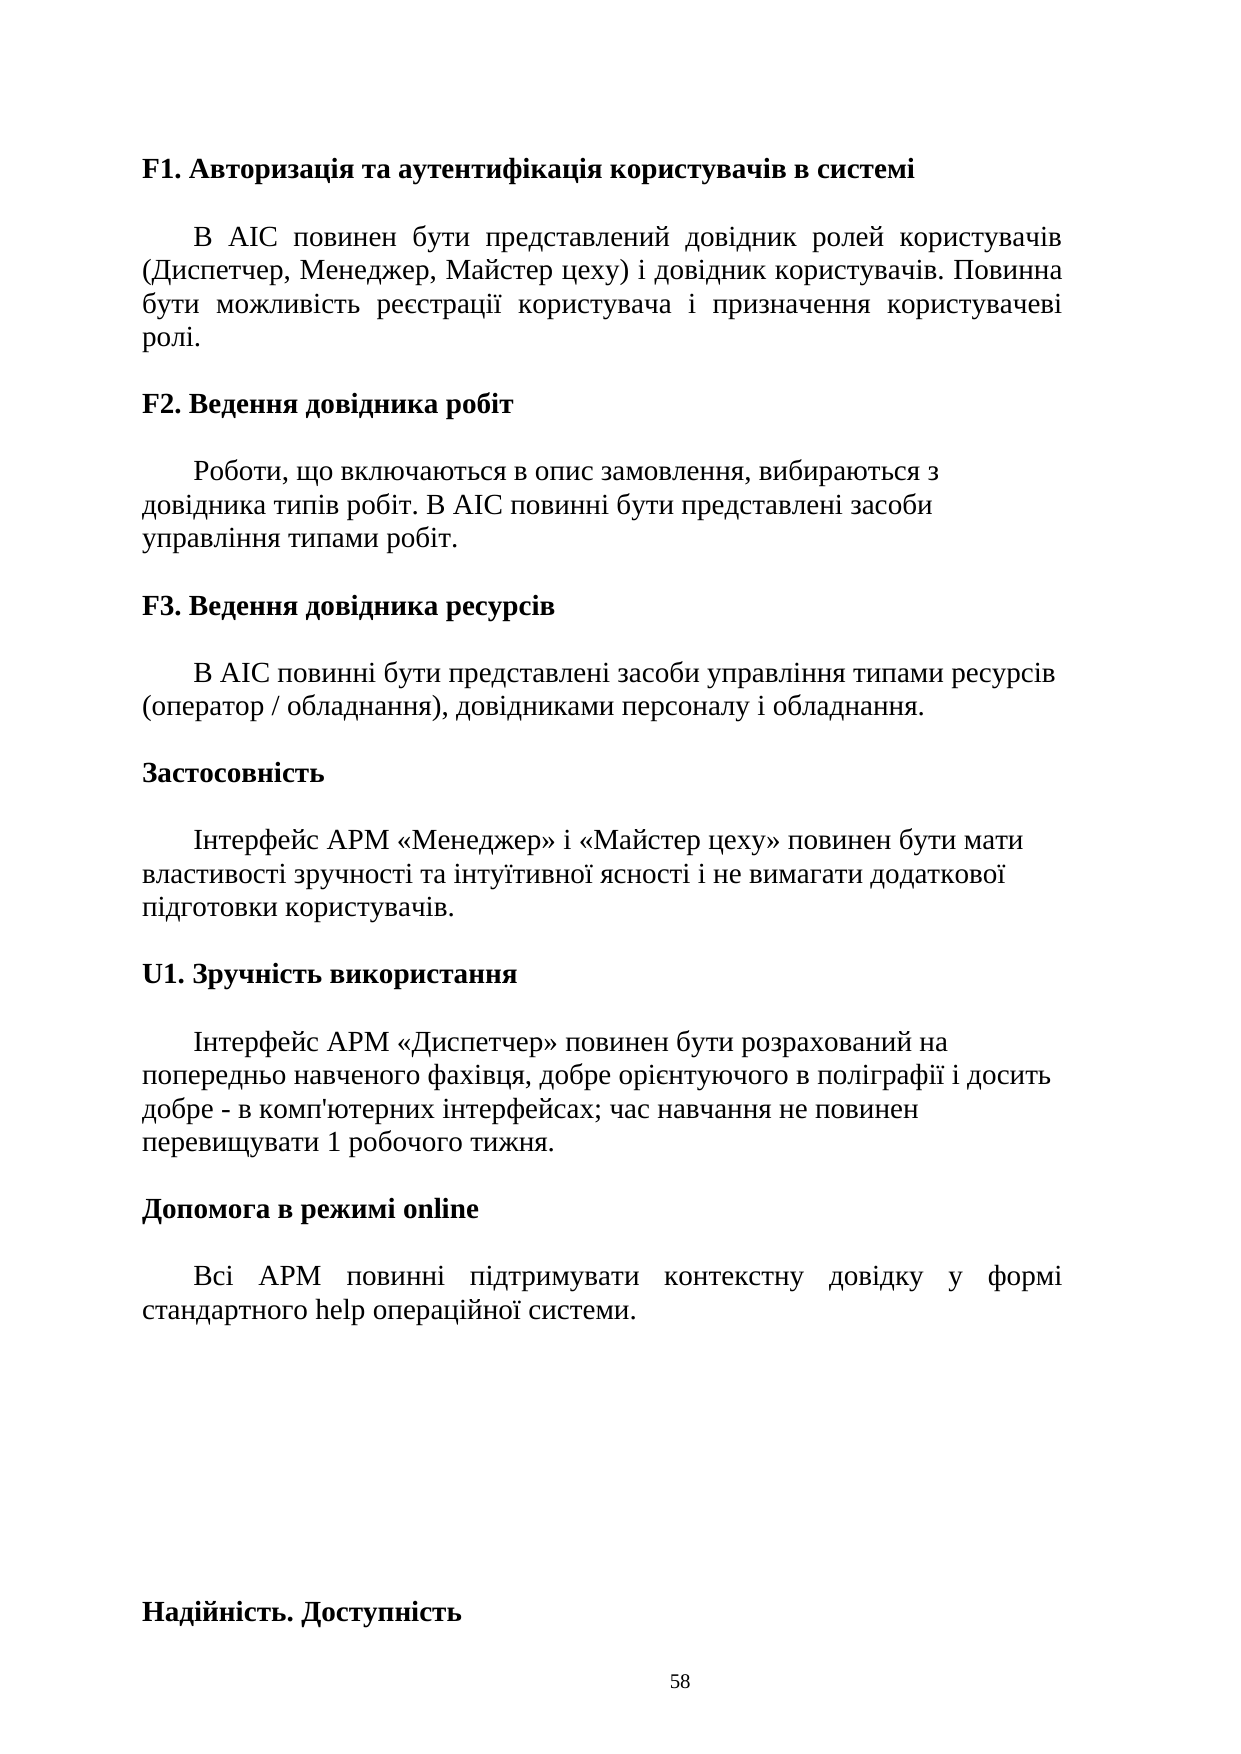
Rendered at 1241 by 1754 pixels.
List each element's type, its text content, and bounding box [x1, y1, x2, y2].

text Всі АРМ повинні підтримувати контекстну довідку у формі стандартного help операційної системи. [142, 1258, 1063, 1326]
text В АІС повинні бути представлені засоби управління типами ресурсів (оператор / обладнання), довідниками персоналу і обладнання. [142, 655, 1063, 722]
text F1. Авторизація та аутентифікація користувачів в системі [142, 152, 1063, 185]
text F3. Ведення довідника ресурсів [142, 588, 1063, 621]
text Інтерфейс АРМ «Диспетчер» повинен бути розрахований на попередньо навченого фахівця, добре орієнтуючого в поліграфії і досить добре - в комп'ютерних інтерфейсах; час навчання не повинен перевищувати 1 робочого тижня. [142, 1024, 1063, 1158]
text Застосовність [142, 755, 1063, 789]
text Надійність. Доступність [142, 1594, 1063, 1627]
text F2. Ведення довідника робіт [118, 386, 1063, 420]
text U1. Зручність використання [118, 957, 1063, 990]
text Інтерфейс АРМ «Менеджер» і «Майстер цеху» повинен бути мати властивості зручності та інтуїтивної ясності і не вимагати додаткової підготовки користувачів. [142, 822, 1063, 923]
text В АІС повинен бути представлений довідник ролей користувачів (Диспетчер, Менеджер, Майстер цеху) і довідник користувачів. Повинна бути можливість реєстрації користувача і призначення користувачеві ролі. [142, 219, 1063, 353]
text Роботи, що включаються в опис замовлення, вибираються з довідника типів робіт. В АІС повинні бути представлені засоби управління типами робіт. [142, 453, 1063, 554]
text Допомога в режимі online [142, 1191, 1063, 1225]
